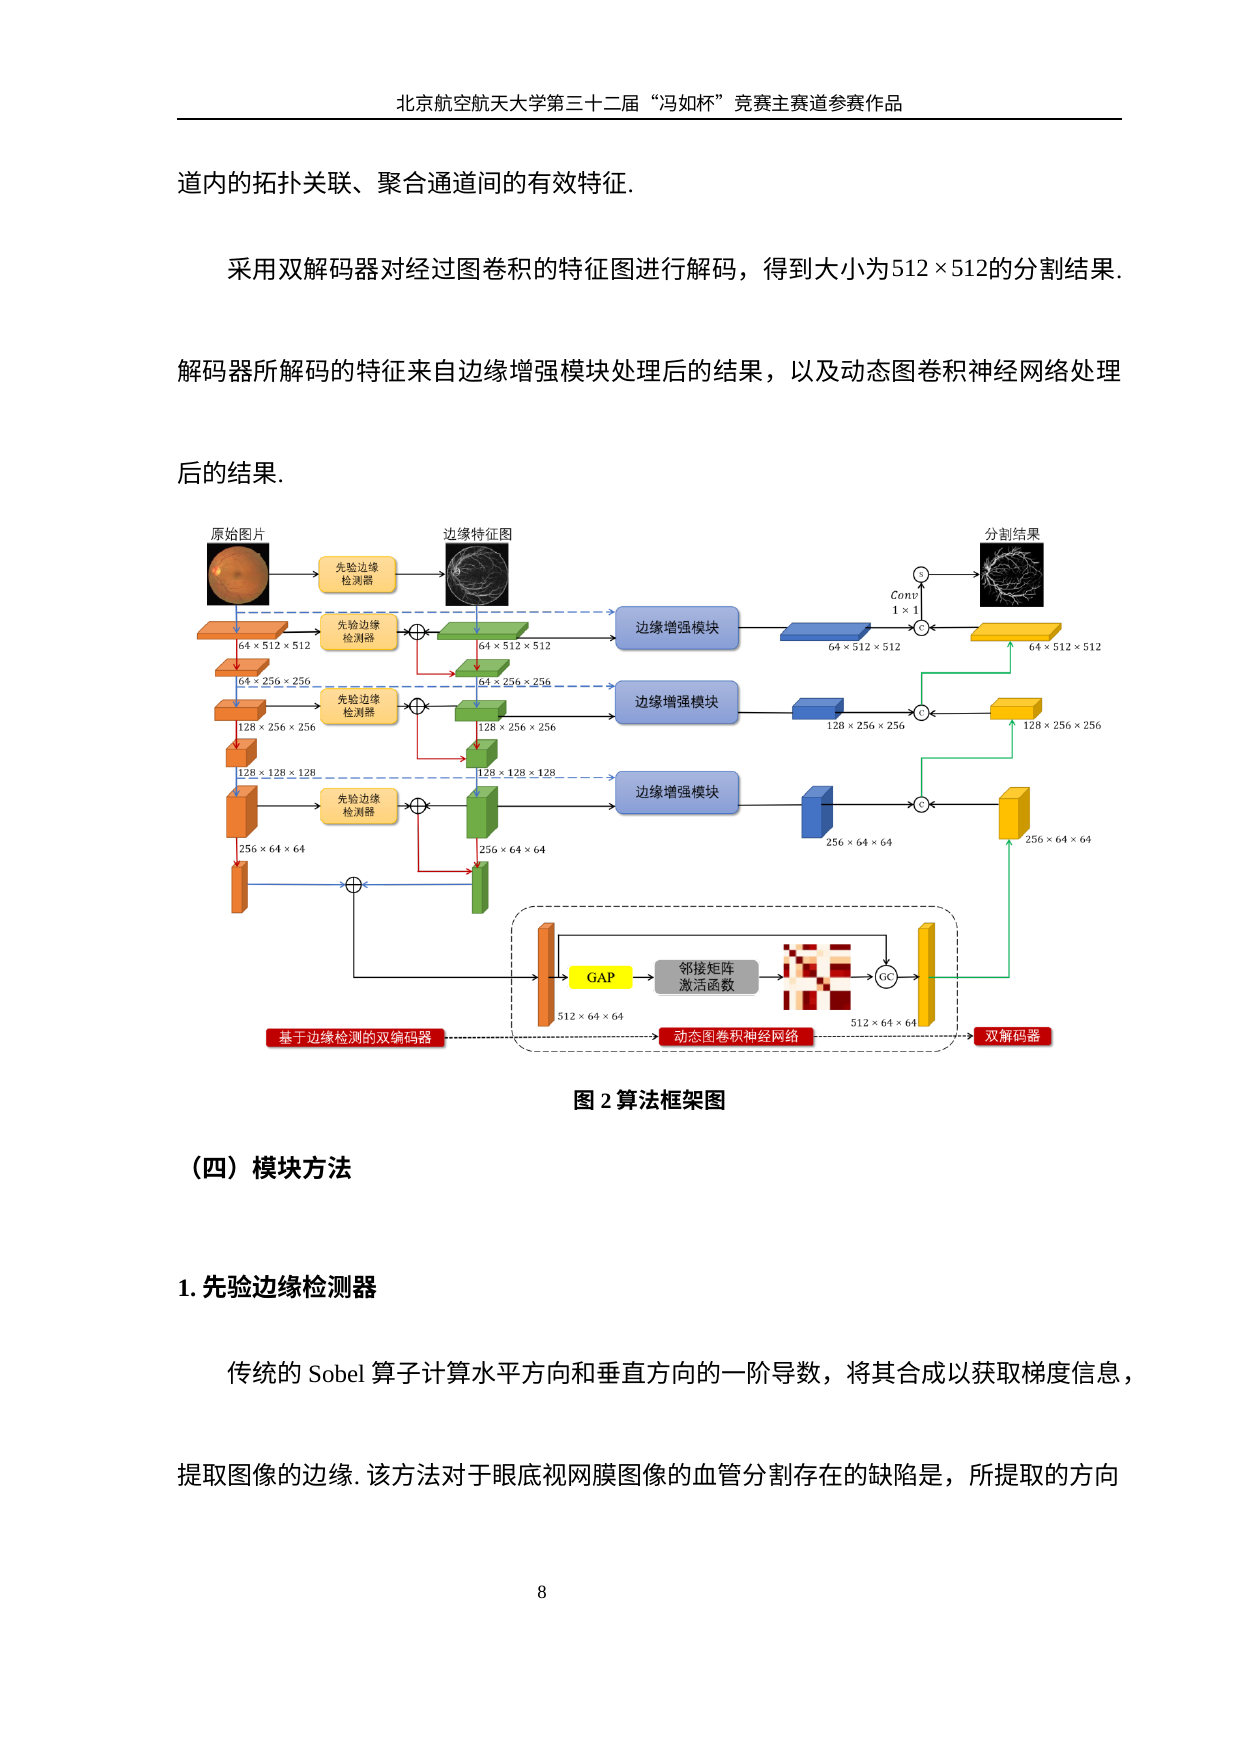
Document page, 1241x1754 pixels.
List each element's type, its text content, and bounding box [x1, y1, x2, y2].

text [177, 148, 1122, 216]
text 图 2 算法框架图 [177, 1082, 1122, 1116]
title 模块方法 [177, 1148, 1122, 1216]
text 采用双解码器对经过图卷积的特征图进行解码，得到大小为的分割结果. 解码器所解码的特征来自边缘增强模块处理后的结果，以及动态图卷积神经网络处理后的结果. [177, 234, 1122, 506]
picture [177, 523, 1122, 1052]
list 先验边缘检测器 [177, 1251, 1122, 1319]
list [177, 1337, 1122, 1507]
